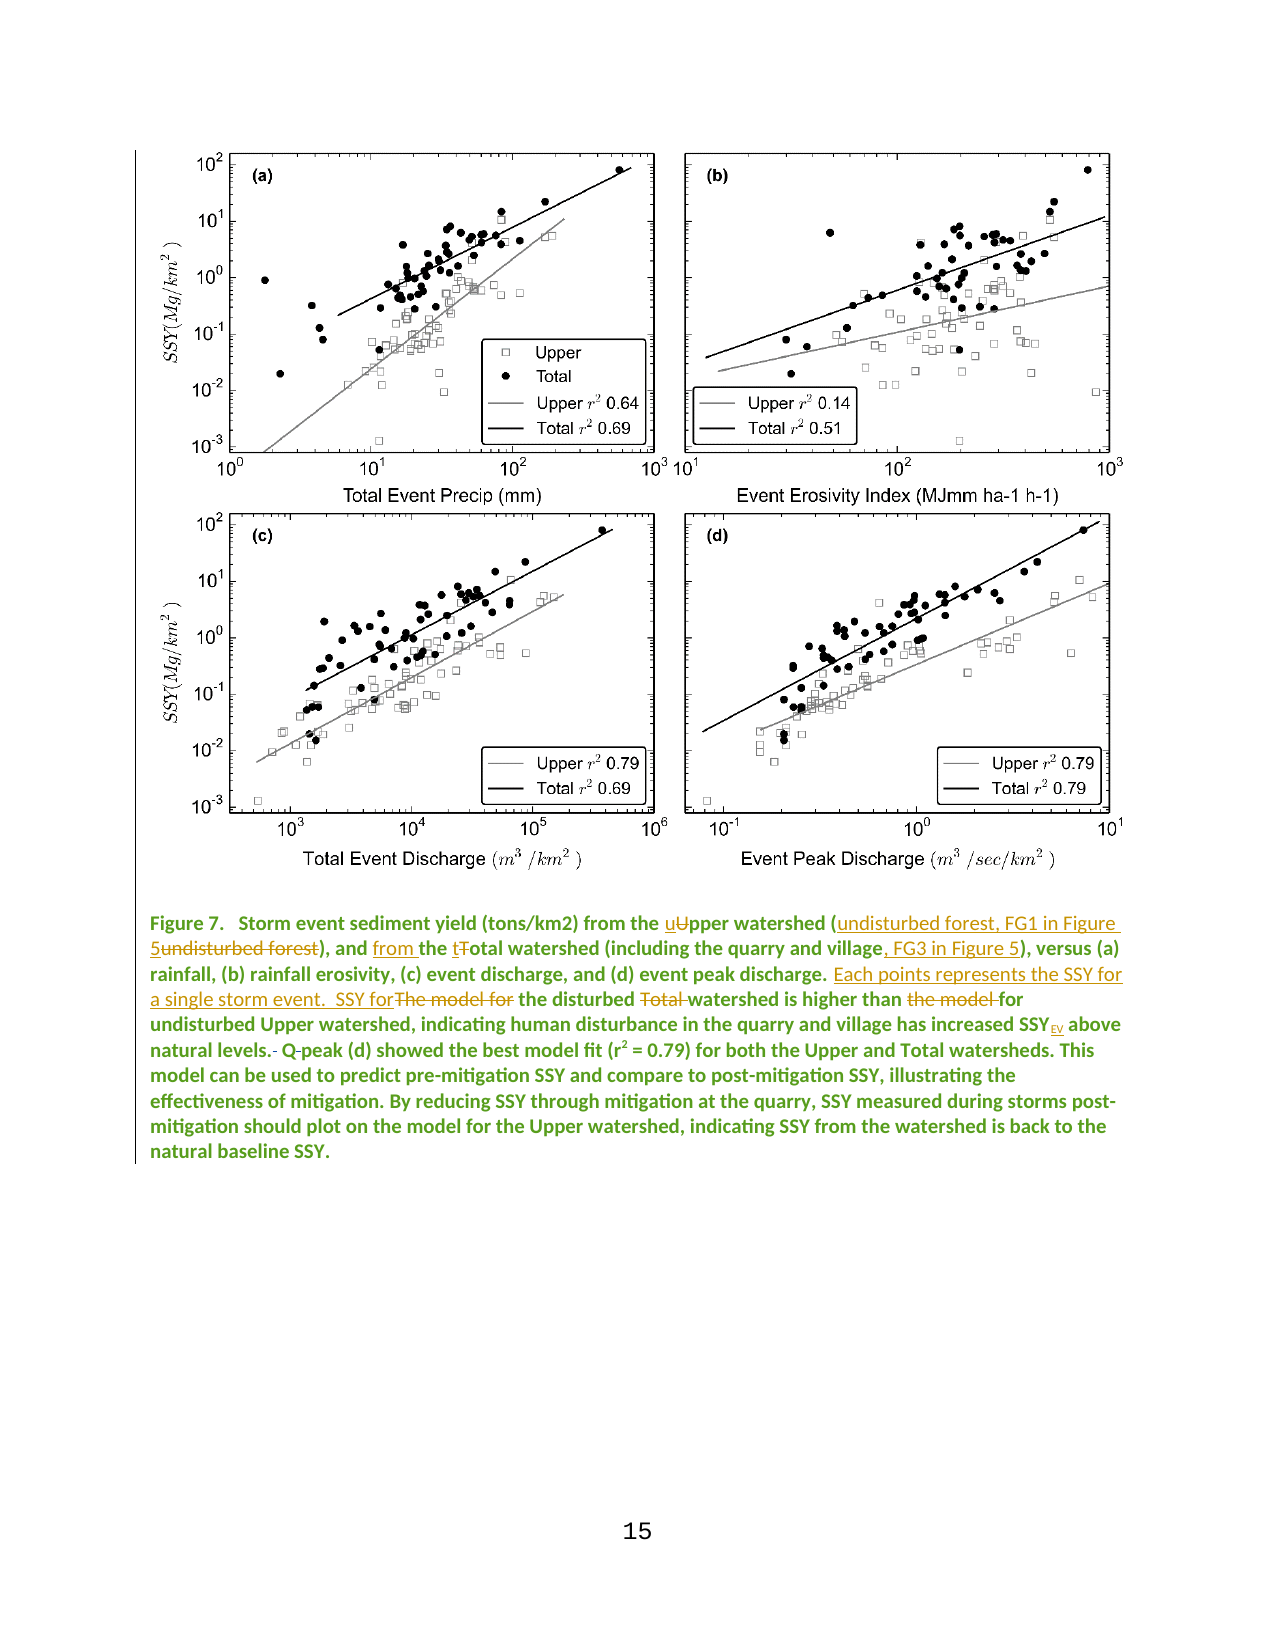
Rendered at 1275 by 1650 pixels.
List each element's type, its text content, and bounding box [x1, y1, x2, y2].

picture [150, 150, 1125, 882]
text Figure 7. Storm event sediment yield (tons/km2) from the pper watershed (), and the otal watershed (including the quarry and village), versus (a) rainfall, (b) rainfall erosivity, (c) event discharge, and (d) event peak discharge. the disturbed watershed is higher than for undisturbed Upper watershed, indicating human disturbance in the quarry and village has increased SSY above natural levels. Qpeak (d) showed the best model fit (r2 = 0.79) for both the Upper and Total watersheds. This model can be used to predict pre-mitigation SSY and compare to post-mitigation SSY, illustrating the effectiveness of mitigation. By reducing SSY through mitigation at the quarry, SSY measured during storms post-mitigation should plot on the model for the Upper watershed, indicating SSY from the watershed is back to the natural baseline SSY. [150, 910, 1125, 1164]
